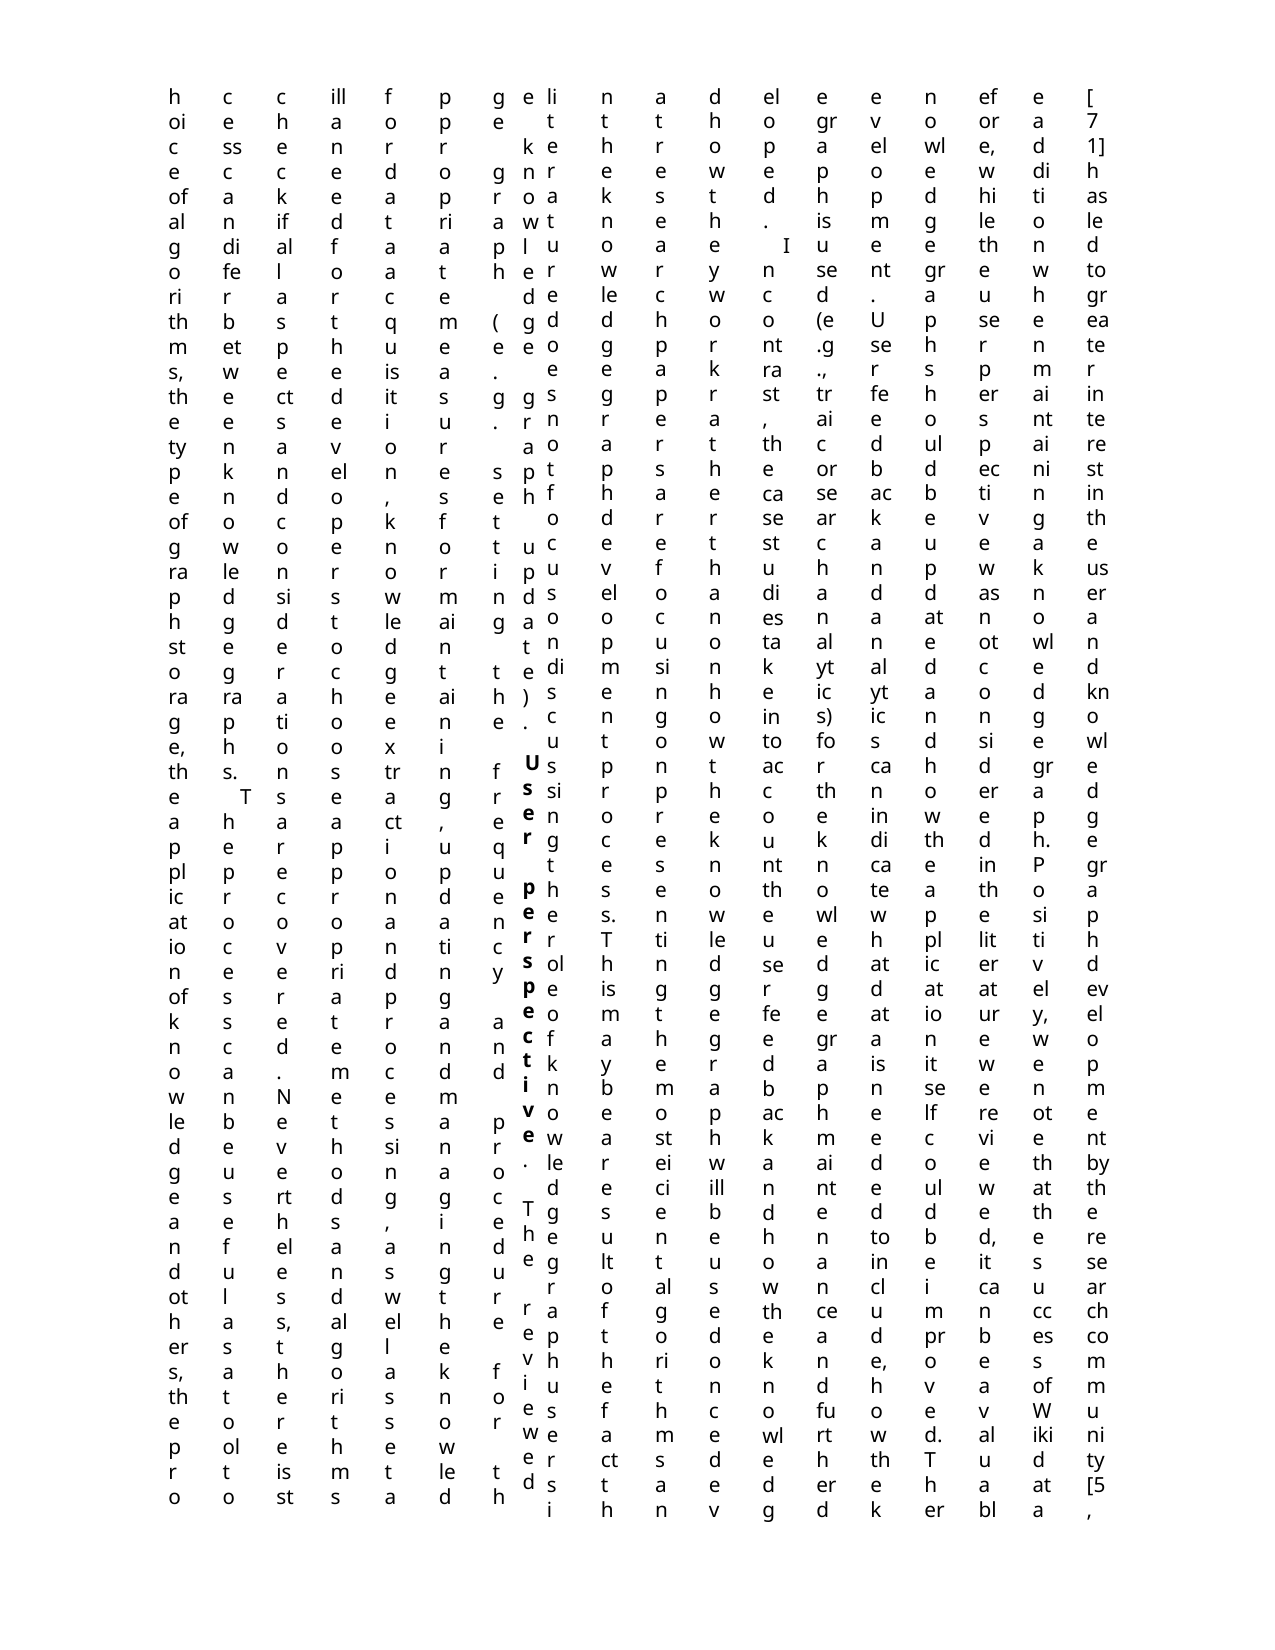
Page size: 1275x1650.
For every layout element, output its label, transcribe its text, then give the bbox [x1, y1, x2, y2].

text User perspective. The reviewed literature does not focus on discussing the role of knowledge graph users in the knowledge graph development process. This may be a result of the fact that research papers are focusing on presenting the most eicient algorithms and how they work rather than on how the knowledge graph will be used once developed. [601, 84, 618, 1522]
text The process can be useful as a tool to check if all aspects and considerations are covered. Nevertheless, there is still a need for the developers to choose appropriate methods and algorithms for data acquisition, knowledge extraction and processing, as well as set appropriate measures for maintaining, updating and managing the knowledge graph (e.g. setting the frequency and procedure for the knowledge graph update). [384, 84, 402, 1509]
text The process can be useful as a tool to check if all aspects and considerations are covered. Nevertheless, there is still a need for the developers to choose appropriate methods and algorithms for data acquisition, knowledge extraction and processing, as well as set appropriate measures for maintaining, updating and managing the knowledge graph (e.g. setting the frequency and procedure for the knowledge graph update). [276, 84, 294, 1509]
text The process can be useful as a tool to check if all aspects and considerations are covered. Nevertheless, there is still a need for the developers to choose appropriate methods and algorithms for data acquisition, knowledge extraction and processing, as well as set appropriate measures for maintaining, updating and managing the knowledge graph (e.g. setting the frequency and procedure for the knowledge graph update). [438, 84, 456, 1509]
text The process can be useful as a tool to check if all aspects and considerations are covered. Nevertheless, there is still a need for the developers to choose appropriate methods and algorithms for data acquisition, knowledge extraction and processing, as well as set appropriate measures for maintaining, updating and managing the knowledge graph (e.g. setting the frequency and procedure for the knowledge graph update). [330, 84, 348, 1509]
text User perspective. The reviewed literature does not focus on discussing the role of knowledge graph users in the knowledge graph development process. This may be a result of the fact that research papers are focusing on presenting the most eicient algorithms and how they work rather than on how the knowledge graph will be used once developed. [547, 84, 564, 1522]
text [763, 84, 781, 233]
text User perspective. The reviewed literature does not focus on discussing the role of knowledge graph users in the knowledge graph development process. This may be a result of the fact that research papers are focusing on presenting the most eicient algorithms and how they work rather than on how the knowledge graph will be used once developed. [655, 84, 672, 1522]
text User perspective. The reviewed literature does not focus on discussing the role of knowledge graph users in the knowledge graph development process. This may be a result of the fact that research papers are focusing on presenting the most eicient algorithms and how they work rather than on how the knowledge graph will be used once developed. [709, 84, 727, 1522]
